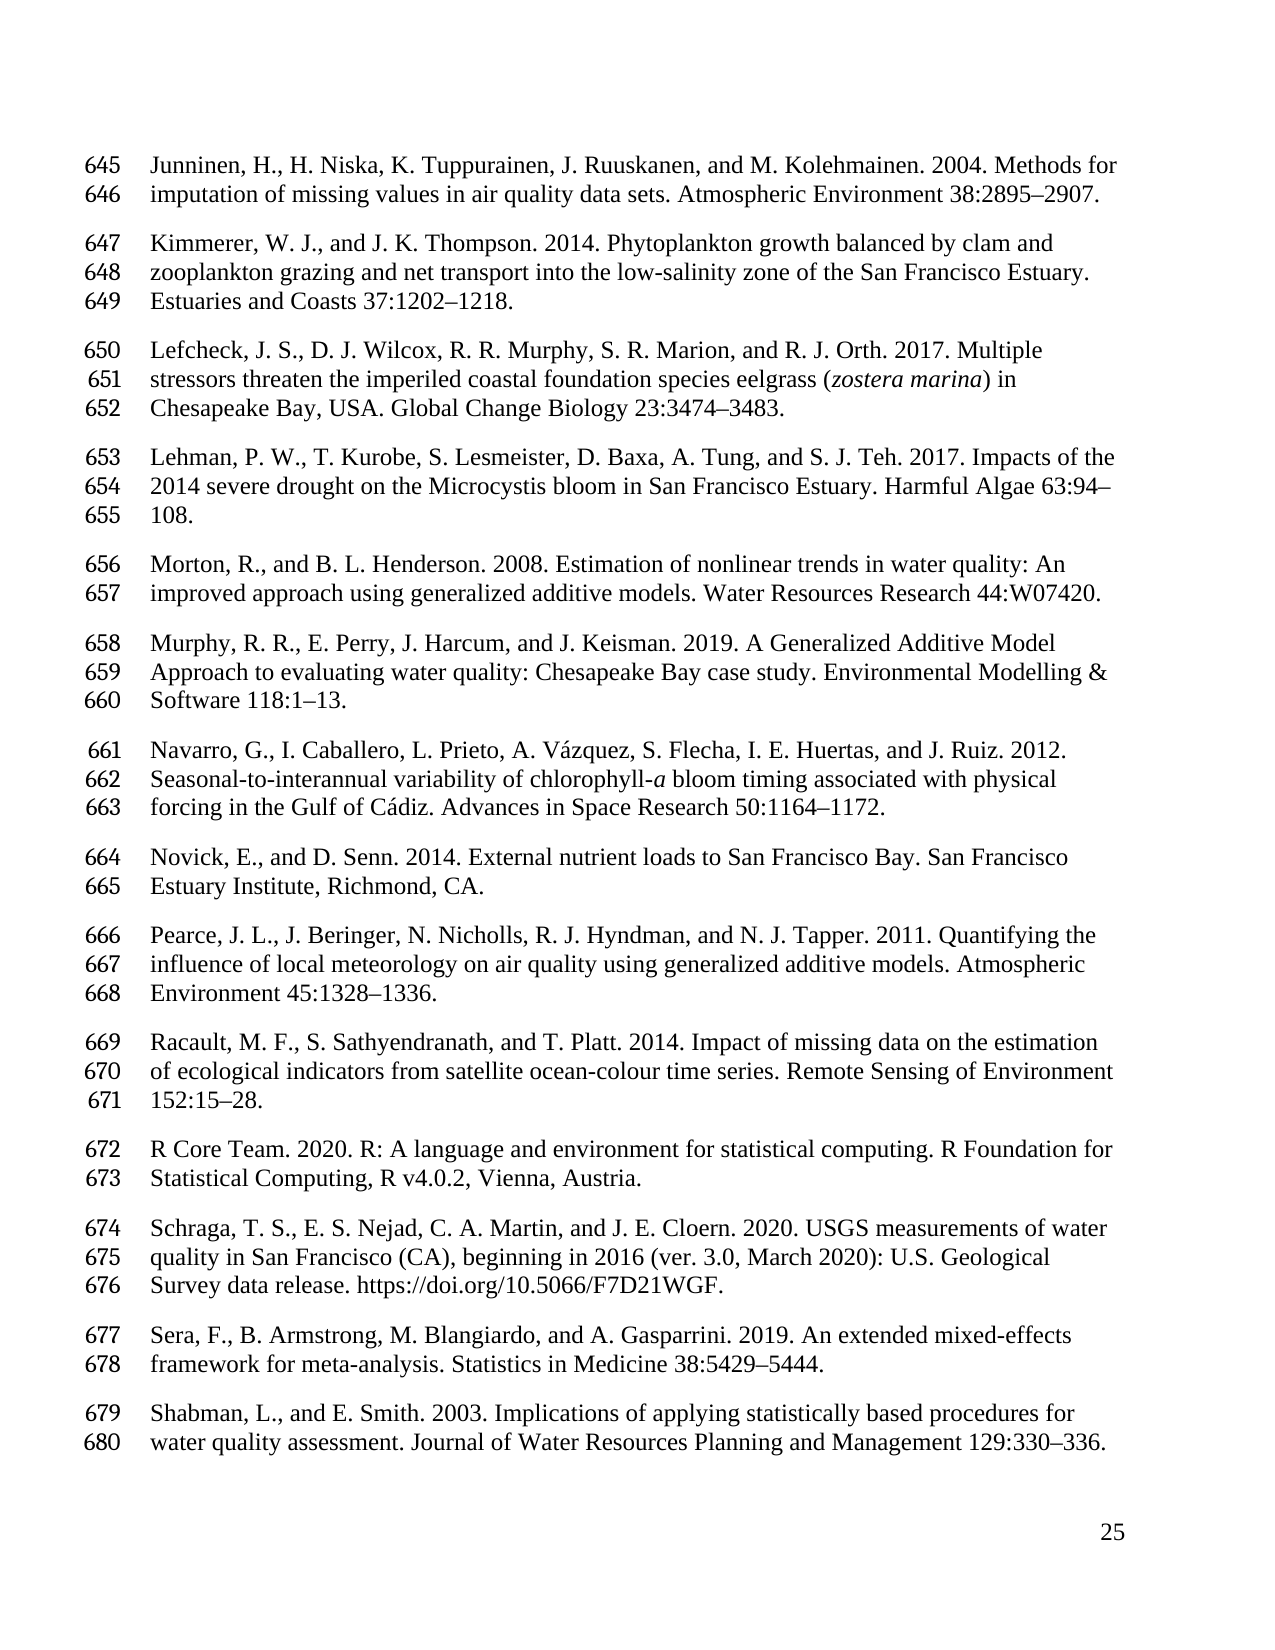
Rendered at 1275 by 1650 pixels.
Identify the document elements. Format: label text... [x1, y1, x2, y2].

text Shabman, L., and E. Smith. 2003. Implications of applying statistically based procedures for water quality assessment. Journal of Water Resources Planning and Management 129:330–336. [150, 1398, 1125, 1456]
text Sera, F., B. Armstrong, M. Blangiardo, and A. Gasparrini. 2019. An extended mixed-effects framework for meta-analysis. Statistics in Medicine 38:5429–5444. [150, 1320, 1125, 1377]
text Lehman, P. W., T. Kurobe, S. Lesmeister, D. Baxa, A. Tung, and S. J. Teh. 2017. Impacts of the 2014 severe drought on the Microcystis bloom in San Francisco Estuary. Harmful Algae 63:94–108. [150, 442, 1125, 529]
text Kimmerer, W. J., and J. K. Thompson. 2014. Phytoplankton growth balanced by clam and zooplankton grazing and net transport into the low-salinity zone of the San Francisco Estuary. Estuaries and Coasts 37:1202–1218. [150, 228, 1125, 314]
text Morton, R., and B. L. Henderson. 2008. Estimation of nonlinear trends in water quality: An improved approach using generalized additive models. Water Resources Research 44:W07420. [150, 549, 1125, 607]
text Pearce, J. L., J. Beringer, N. Nicholls, R. J. Hyndman, and N. J. Tapper. 2011. Quantifying the influence of local meteorology on air quality using generalized additive models. Atmospheric Environment 45:1328–1336. [150, 920, 1125, 1007]
text Navarro, G., I. Caballero, L. Prieto, A. Vázquez, S. Flecha, I. E. Huertas, and J. Ruiz. 2012. Seasonal-to-interannual variability of chlorophyll-a bloom timing associated with physical forcing in the Gulf of Cádiz. Advances in Space Research 50:1164–1172. [150, 735, 1125, 821]
text Junninen, H., H. Niska, K. Tuppurainen, J. Ruuskanen, and M. Kolehmainen. 2004. Methods for imputation of missing values in air quality data sets. Atmospheric Environment 38:2895–2907. [150, 150, 1125, 207]
text Racault, M. F., S. Sathyendranath, and T. Platt. 2014. Impact of missing data on the estimation of ecological indicators from satellite ocean-colour time series. Remote Sensing of Environment 152:15–28. [150, 1027, 1125, 1114]
text Schraga, T. S., E. S. Nejad, C. A. Martin, and J. E. Cloern. 2020. USGS measurements of water quality in San Francisco (CA), beginning in 2016 (ver. 3.0, March 2020): U.S. Geological Survey data release. https://doi.org/10.5066/F7D21WGF. [150, 1213, 1125, 1299]
text Novick, E., and D. Senn. 2014. External nutrient loads to San Francisco Bay. San Francisco Estuary Institute, Richmond, CA. [150, 842, 1125, 899]
text Murphy, R. R., E. Perry, J. Harcum, and J. Keisman. 2019. A Generalized Additive Model Approach to evaluating water quality: Chesapeake Bay case study. Environmental Modelling & Software 118:1–13. [150, 628, 1125, 714]
text Lefcheck, J. S., D. J. Wilcox, R. R. Murphy, S. R. Marion, and R. J. Orth. 2017. Multiple stressors threaten the imperiled coastal foundation species eelgrass (zostera marina) in Chesapeake Bay, USA. Global Change Biology 23:3474–3483. [150, 335, 1125, 422]
text R Core Team. 2020. R: A language and environment for statistical computing. R Foundation for Statistical Computing, R v4.0.2, Vienna, Austria. [150, 1134, 1125, 1192]
